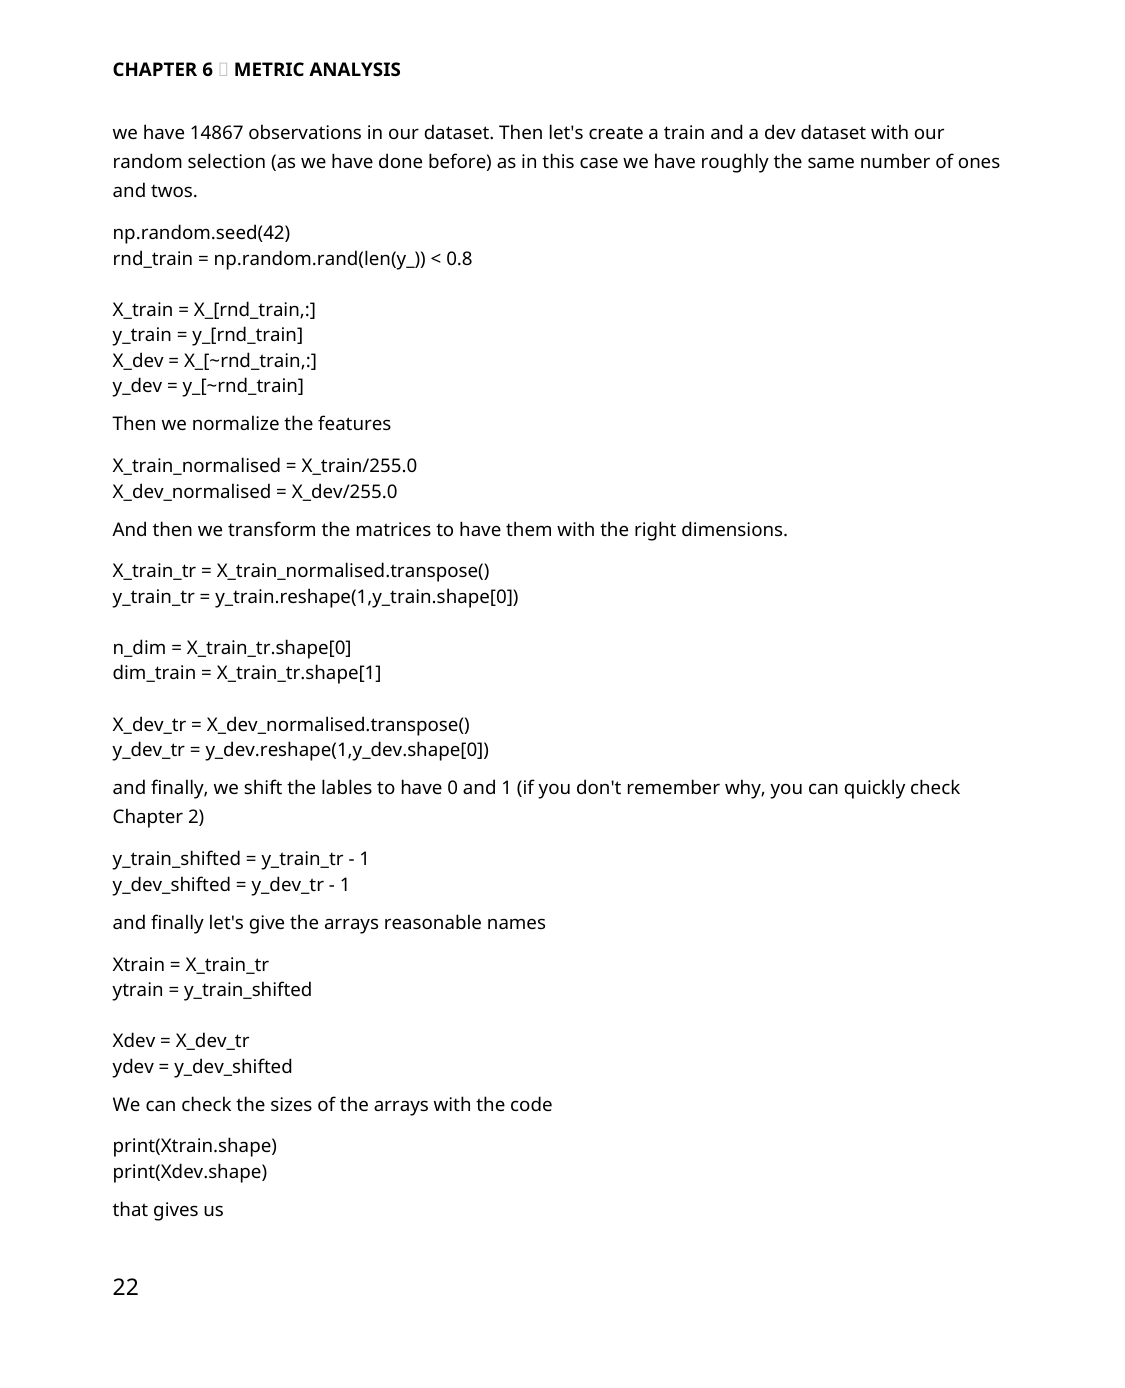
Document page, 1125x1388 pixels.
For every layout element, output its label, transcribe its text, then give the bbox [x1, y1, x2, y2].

text We can check the sizes of the arrays with the code [112, 1091, 1012, 1116]
text y_train_shifted = y_train_tr - 1 [112, 846, 1012, 871]
text And then we transform the matrices to have them with the right dimensions. [112, 516, 1012, 542]
text and finally let's give the arrays reasonable names [112, 909, 1012, 934]
text that gives us [112, 1196, 1012, 1222]
text Xdev = X_dev_tr [112, 1027, 1012, 1053]
text rnd_train = np.random.rand(len(y_)) < 0.8 [112, 245, 1012, 271]
text n_dim = X_train_tr.shape[0] [112, 634, 1012, 660]
text and finally, we shift the lables to have 0 and 1 (if you don't remember why, you can quickly check Chapter 2) [112, 774, 1012, 829]
text ydev = y_dev_shifted [112, 1053, 1012, 1078]
text Then we normalize the features [112, 411, 1012, 436]
text X_dev_normalised = X_dev/255.0 [112, 478, 1012, 503]
text y_train = y_[rnd_train] [112, 322, 1012, 347]
text X_train = X_[rnd_train,:] [112, 296, 1012, 322]
text X_dev = X_[~rnd_train,:] [112, 347, 1012, 373]
text ytrain = y_train_shifted [112, 976, 1012, 1002]
text np.random.seed(42) [112, 219, 1012, 245]
text y_dev = y_[~rnd_train] [112, 373, 1012, 398]
text Xtrain = X_train_tr [112, 951, 1012, 976]
text dim_train = X_train_tr.shape[1] [112, 660, 1012, 685]
text print(Xdev.shape) [112, 1158, 1012, 1184]
text y_dev_shifted = y_dev_tr - 1 [112, 871, 1012, 897]
text print(Xtrain.shape) [112, 1133, 1012, 1158]
text y_train_tr = y_train.reshape(1,y_train.shape[0]) [112, 583, 1012, 609]
text we have 14867 observations in our dataset. Then let's create a train and a dev dataset with our random selection (as we have done before) as in this case we have roughly the same number of ones and twos. [112, 119, 1012, 203]
text X_dev_tr = X_dev_normalised.transpose() [112, 711, 1012, 736]
text X_train_tr = X_train_normalised.transpose() [112, 558, 1012, 583]
text y_dev_tr = y_dev.reshape(1,y_dev.shape[0]) [112, 736, 1012, 762]
text X_train_normalised = X_train/255.0 [112, 452, 1012, 478]
